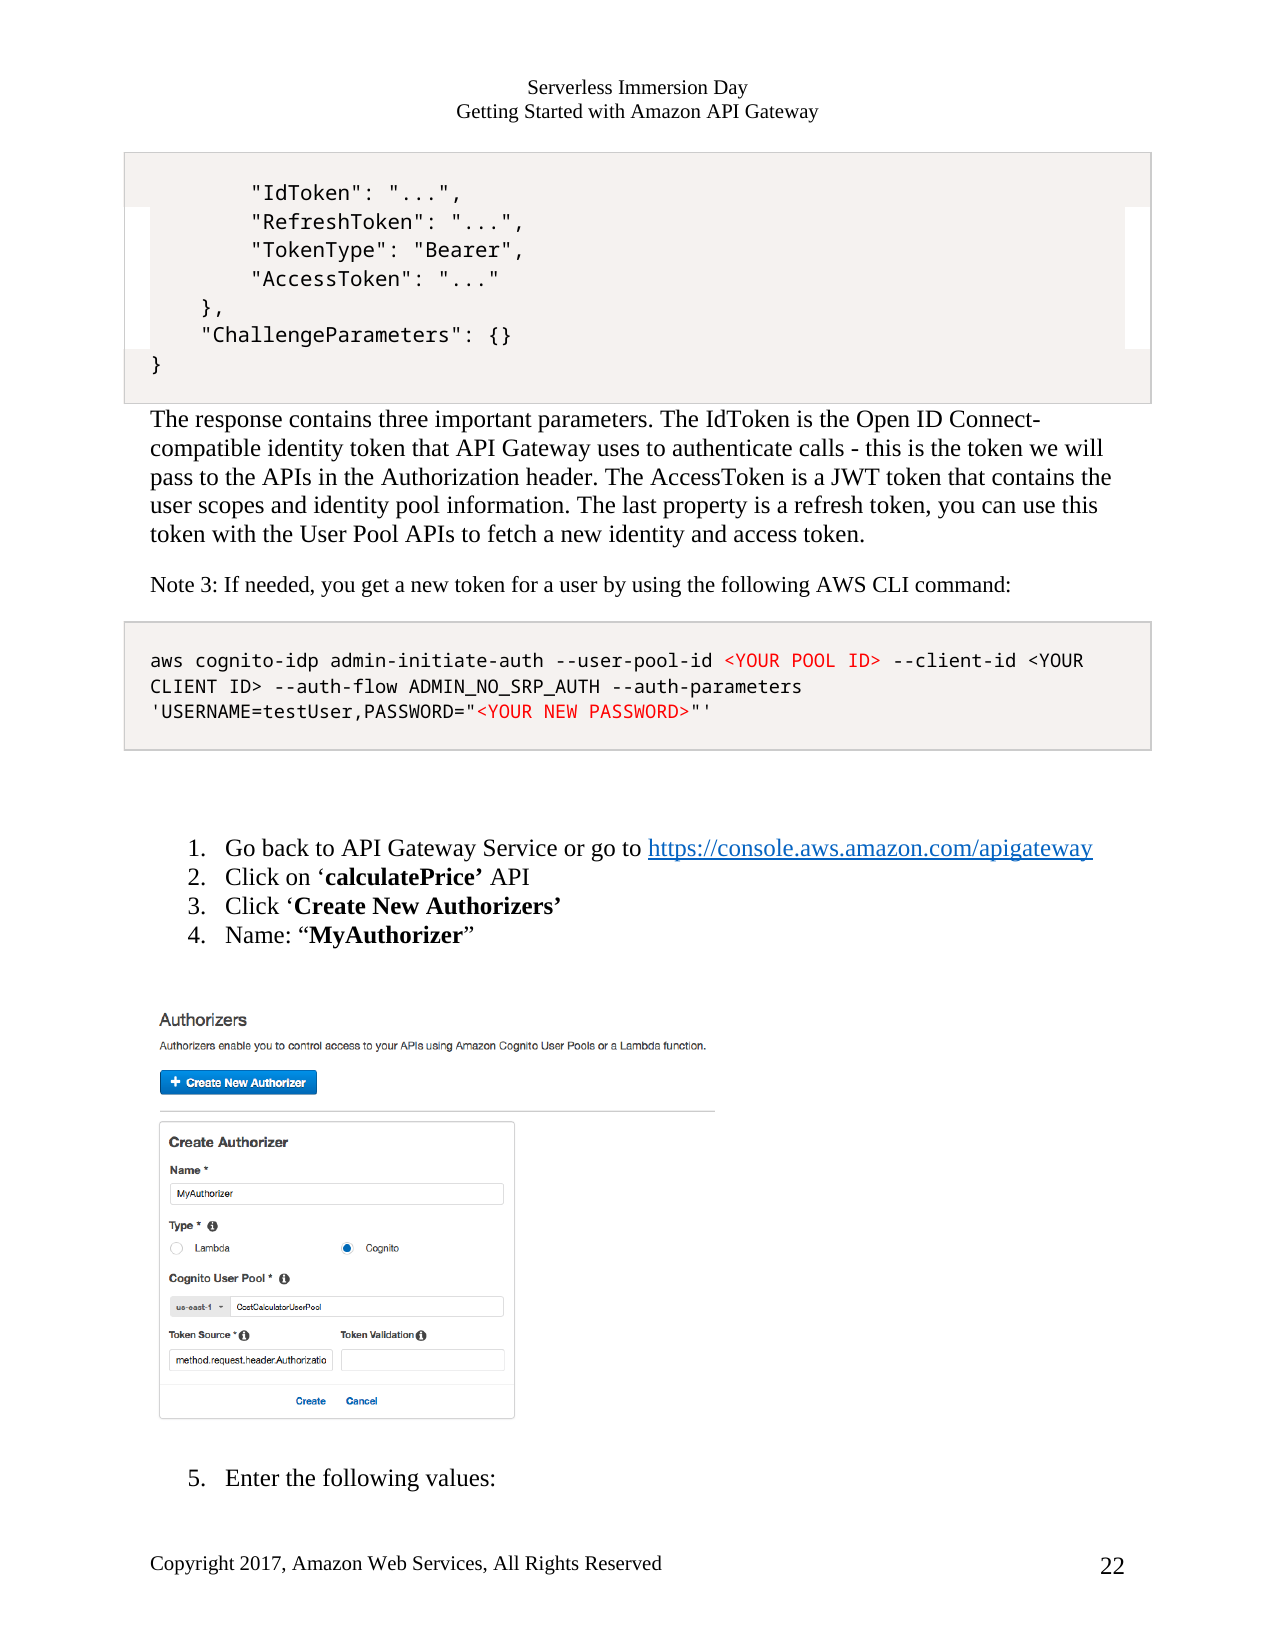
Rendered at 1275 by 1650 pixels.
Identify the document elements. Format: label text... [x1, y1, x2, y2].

picture [150, 1006, 715, 1434]
text "RefreshToken": "...", [150, 207, 1125, 235]
list Enter the following values: [187, 1463, 1125, 1491]
text "TokenType": "Bearer", [150, 235, 1125, 264]
list Name: “MyAuthorizer” [187, 920, 1125, 948]
text Note 3: If needed, you get a new token for a user by using the following AWS CLI command: [150, 571, 1125, 598]
text }, [150, 292, 1125, 321]
text } [125, 322, 1150, 403]
list Go back to API Gateway Service or go to https://console.aws.amazon.com/apigateway [187, 833, 1125, 862]
text "AccessToken": "..." [150, 264, 1125, 292]
list Click on ‘calculatePrice’ API [187, 862, 1125, 891]
list Click ‘Create New Authorizers’ [187, 891, 1125, 920]
text "IdToken": "...", [125, 153, 1150, 207]
text The response contains three important parameters. The IdToken is the Open ID Connect-compatible identity token that API Gateway uses to authenticate calls - this is the token we will pass to the APIs in the Authorization header. The AccessToken is a JWT token that contains the user scopes and identity pool information. The last property is a refresh token, you can use this token with the User Pool APIs to fetch a new identity and access token. [150, 404, 1125, 548]
text aws cognito-idp admin-initiate-auth --user-pool-id <YOUR POOL ID> --client-id <YOUR CLIENT ID> --auth-flow ADMIN_NO_SRP_AUTH --auth-parameters 'USERNAME=testUser,PASSWORD="<YOUR NEW PASSWORD>"' [125, 623, 1150, 749]
